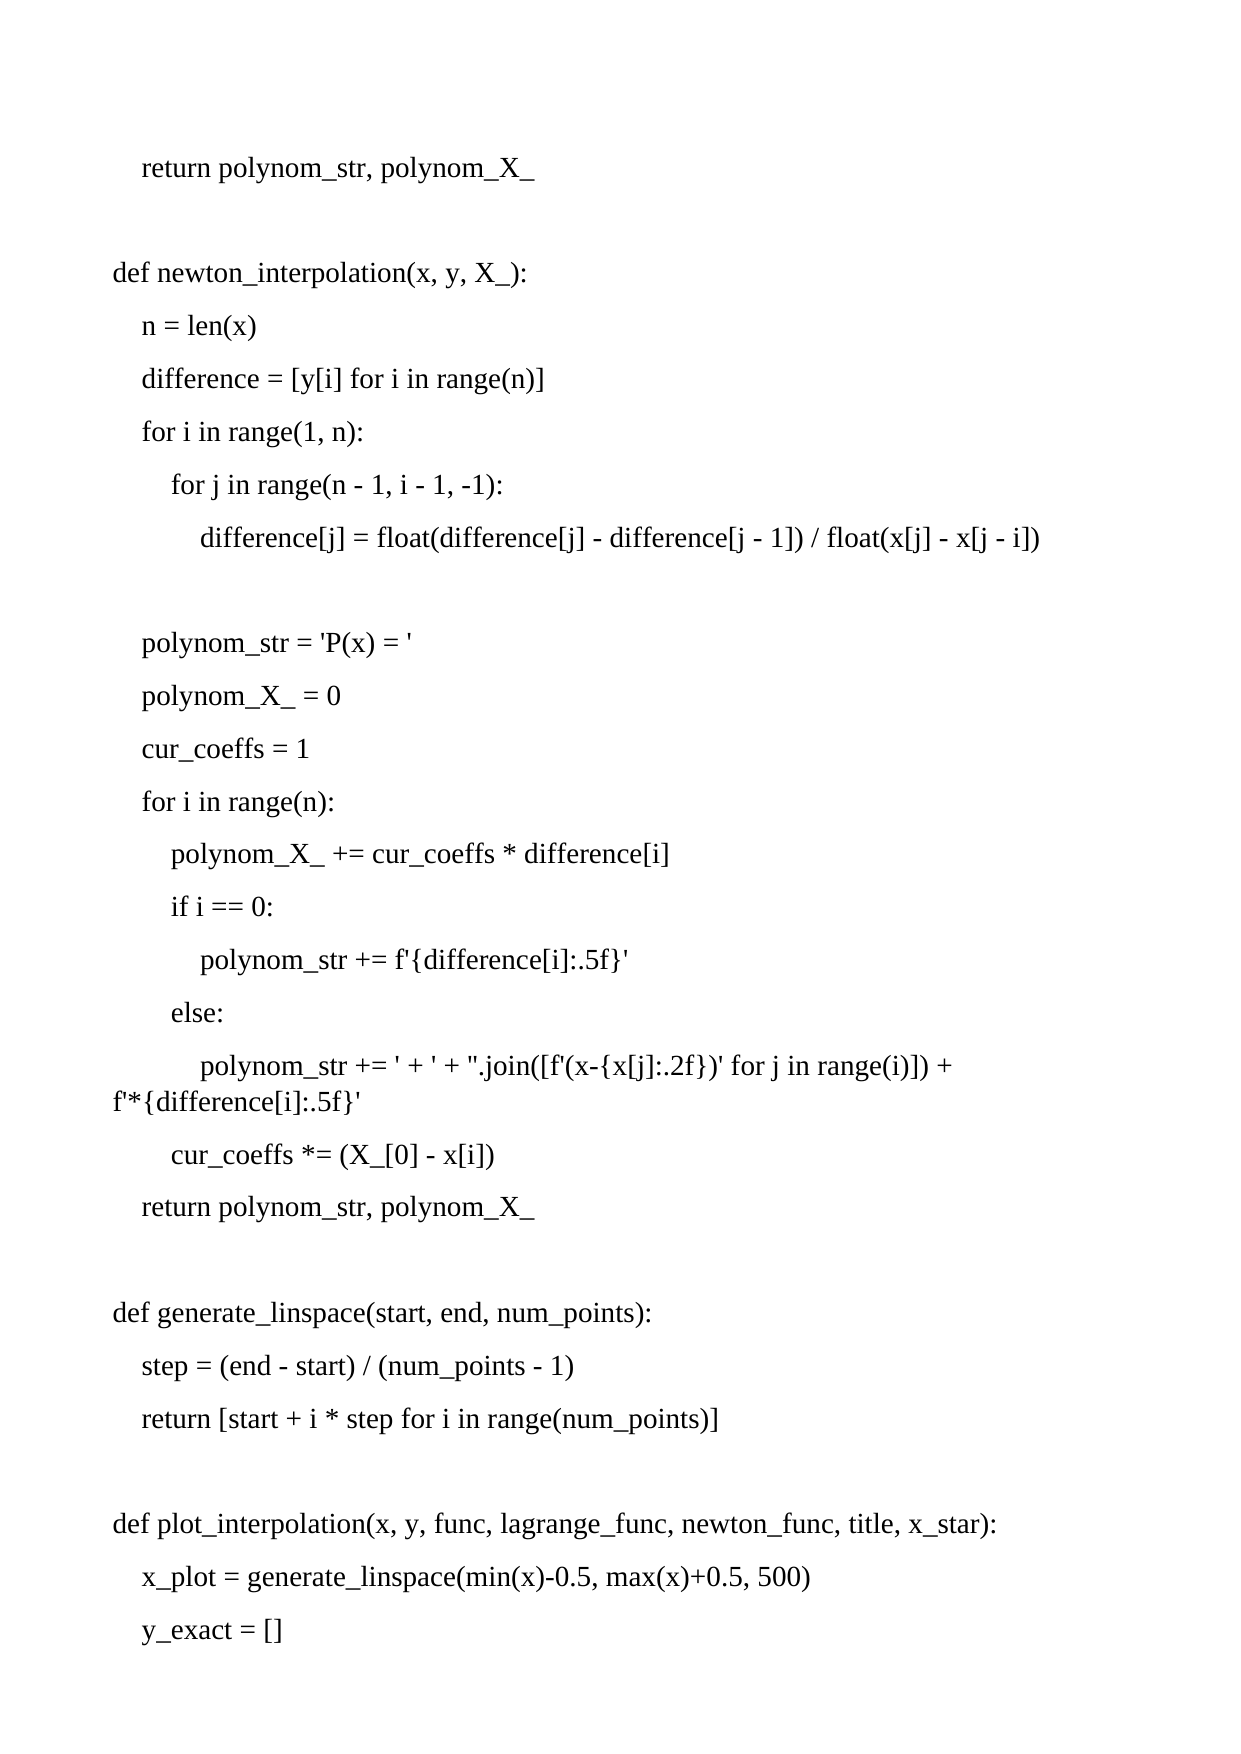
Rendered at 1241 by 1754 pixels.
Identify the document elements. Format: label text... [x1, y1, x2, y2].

text polynom_X_ = 0 [112, 678, 1128, 712]
text y_exact = [] [112, 1612, 1128, 1646]
text polynom_X_ += cur_coeffs * difference[i] [112, 837, 1128, 870]
text polynom_str += ' + ' + ''.join([f'(x-{x[j]:.2f})' for j in range(i)]) + f'*{difference[i]:.5f}' [112, 1048, 1128, 1117]
text cur_coeffs *= (X_[0] - x[i]) [112, 1137, 1128, 1170]
text polynom_str += f'{difference[i]:.5f}' [112, 942, 1128, 976]
text def plot_interpolation(x, y, func, lagrange_func, newton_func, title, x_star): [112, 1506, 1128, 1540]
text return polynom_str, polynom_X_ [112, 1189, 1128, 1223]
text x_plot = generate_linspace(min(x)-0.5, max(x)+0.5, 500) [112, 1559, 1128, 1593]
text def newton_interpolation(x, y, X_): [112, 256, 1128, 289]
text cur_coeffs = 1 [112, 731, 1128, 764]
text def generate_linspace(start, end, num_points): [112, 1295, 1128, 1329]
text return [start + i * step for i in range(num_points)] [112, 1401, 1128, 1434]
text for i in range(1, n): [112, 414, 1128, 448]
text return polynom_str, polynom_X_ [112, 150, 1128, 183]
text difference = [y[i] for i in range(n)] [112, 361, 1128, 395]
text polynom_str = 'P(x) = ' [112, 625, 1128, 659]
text else: [112, 995, 1128, 1028]
text for i in range(n): [112, 784, 1128, 817]
text difference[j] = float(difference[j] - difference[j - 1]) / float(x[j] - x[j - i]) [112, 520, 1128, 553]
text step = (end - start) / (num_points - 1) [112, 1348, 1128, 1382]
text if i == 0: [112, 889, 1128, 923]
text n = len(x) [112, 308, 1128, 342]
text for j in range(n - 1, i - 1, -1): [112, 467, 1128, 500]
